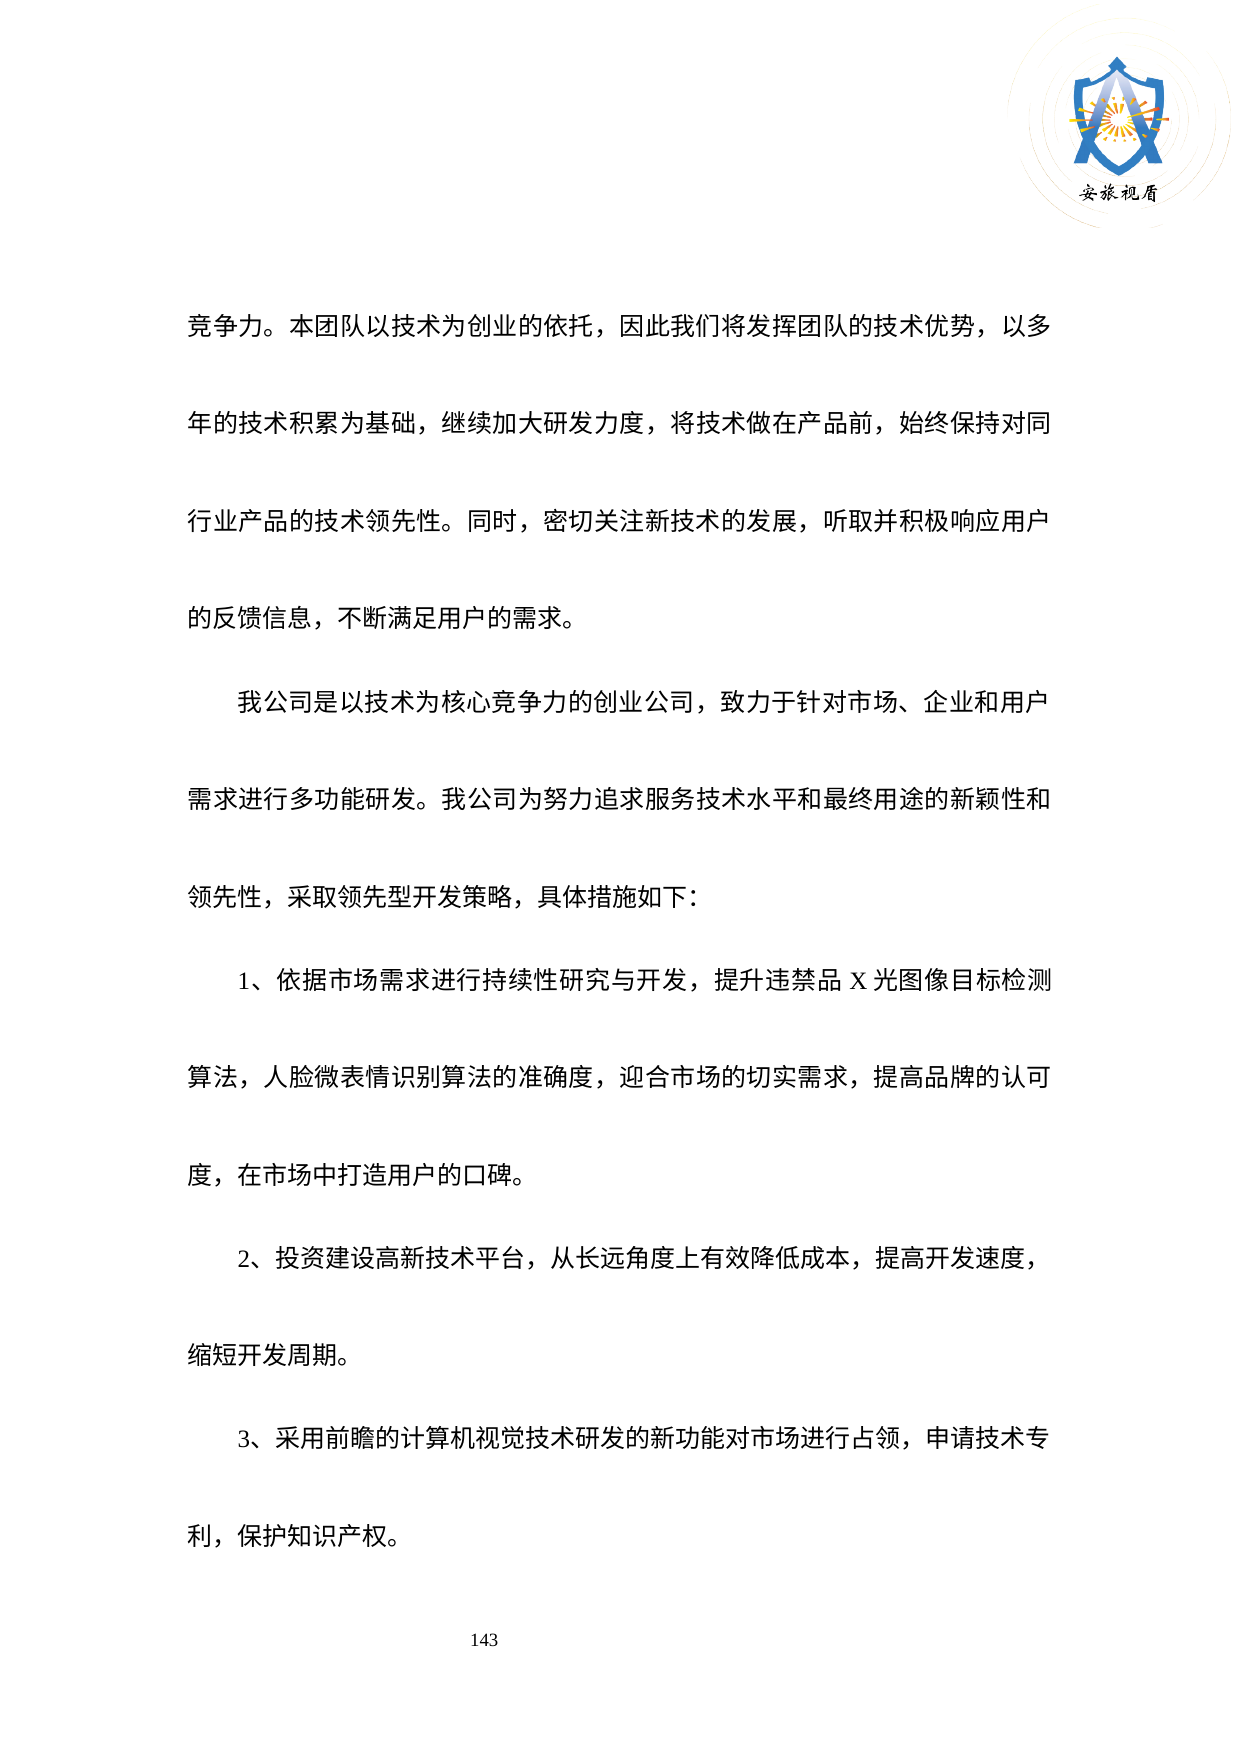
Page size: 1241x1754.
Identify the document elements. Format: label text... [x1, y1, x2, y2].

text 1、依据市场需求进行持续性研究与开发，提升违禁品X光图像目标检测算法，人脸微表情识别算法的准确度，迎合市场的切实需求，提高品牌的认可度，在市场中打造用户的口碑。 [187, 946, 1053, 1206]
text 3、采用前瞻的计算机视觉技术研发的新功能对市场进行占领，申请技术专利，保护知识产权。 [187, 1404, 1053, 1567]
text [187, 162, 1053, 649]
text 2、投资建设高新技术平台，从长远角度上有效降低成本，提高开发速度，缩短开发周期。 [187, 1224, 1053, 1386]
text 我公司是以技术为核心竞争力的创业公司，致力于针对市场、企业和用户需求进行多功能研发。我公司为努力追求服务技术水平和最终用途的新颖性和领先性，采取领先型开发策略，具体措施如下： [187, 668, 1053, 928]
picture [1007, 4, 1231, 228]
